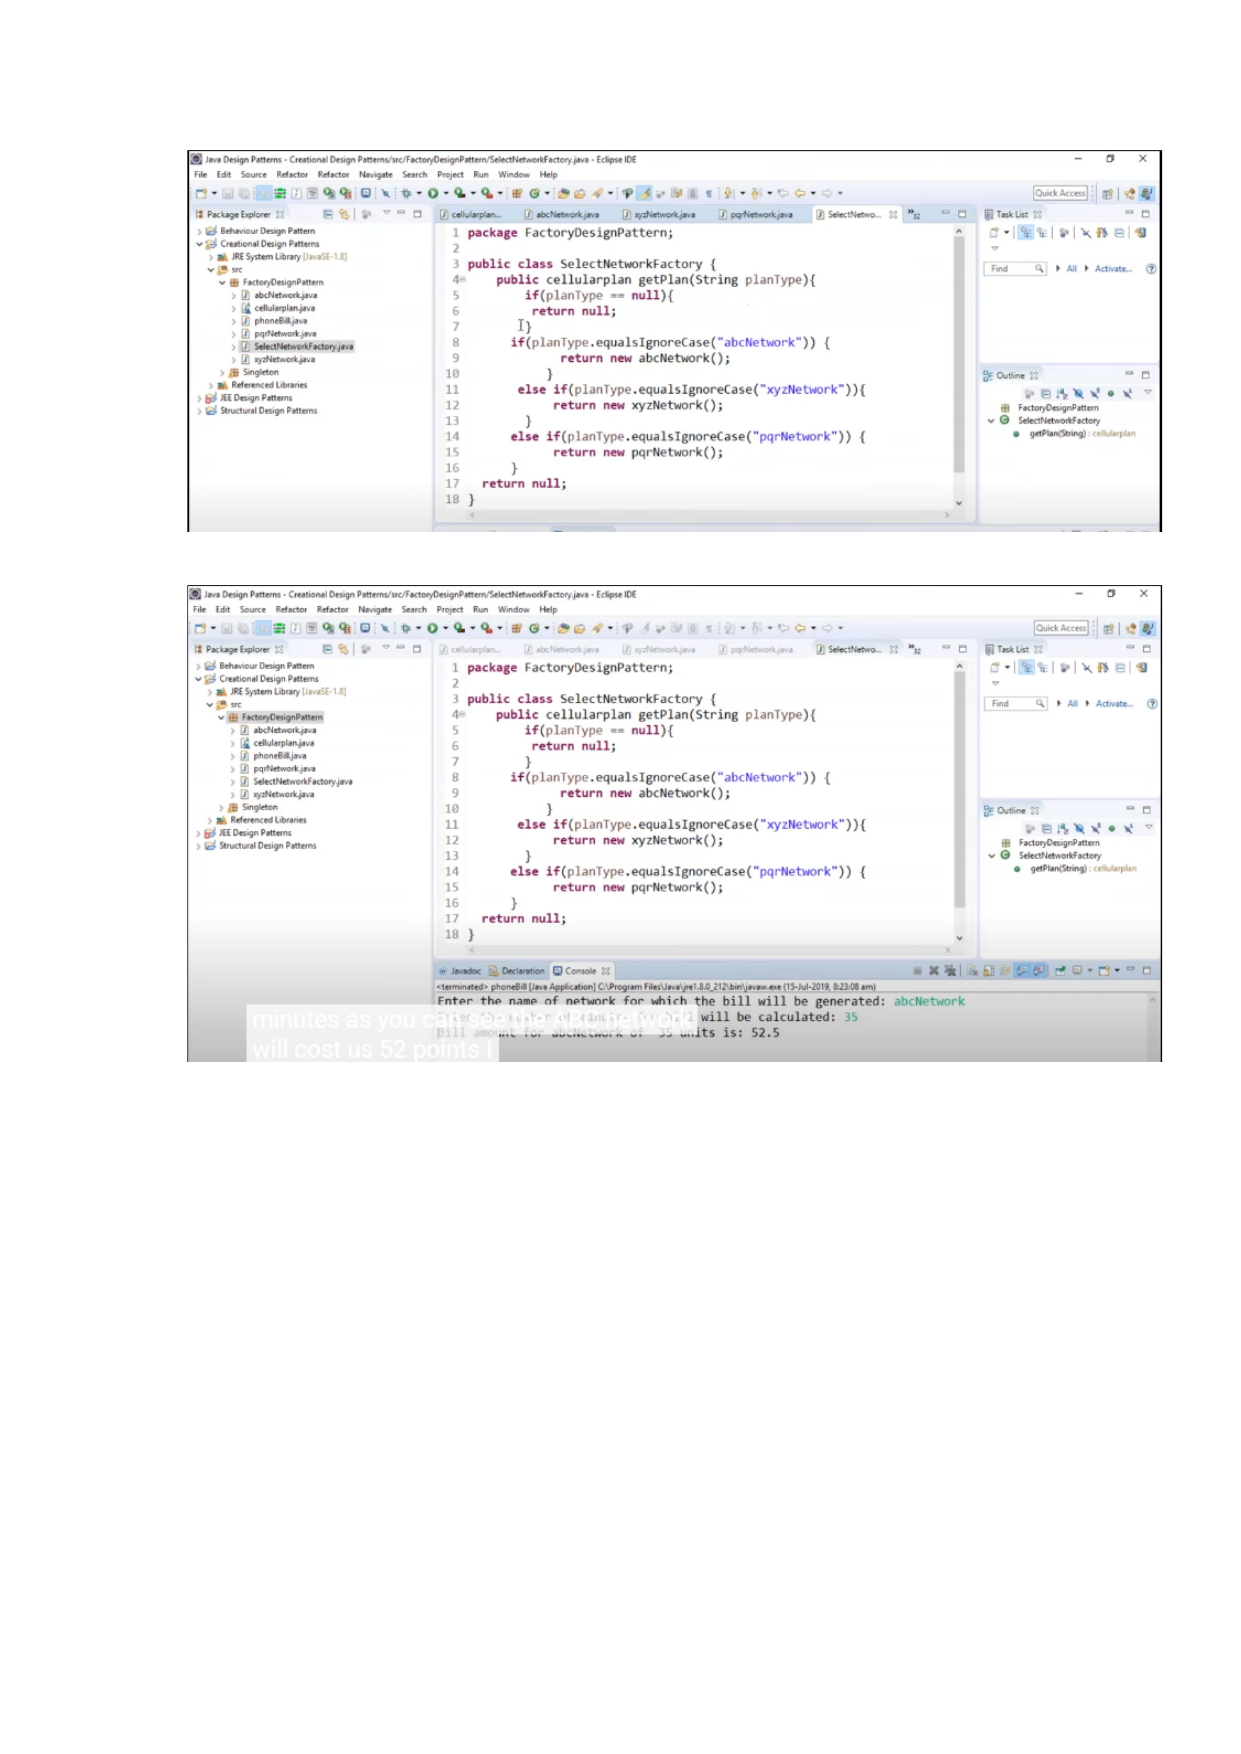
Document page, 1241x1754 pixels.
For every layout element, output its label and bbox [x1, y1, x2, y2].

picture [187, 585, 1163, 1062]
picture [187, 150, 1163, 532]
